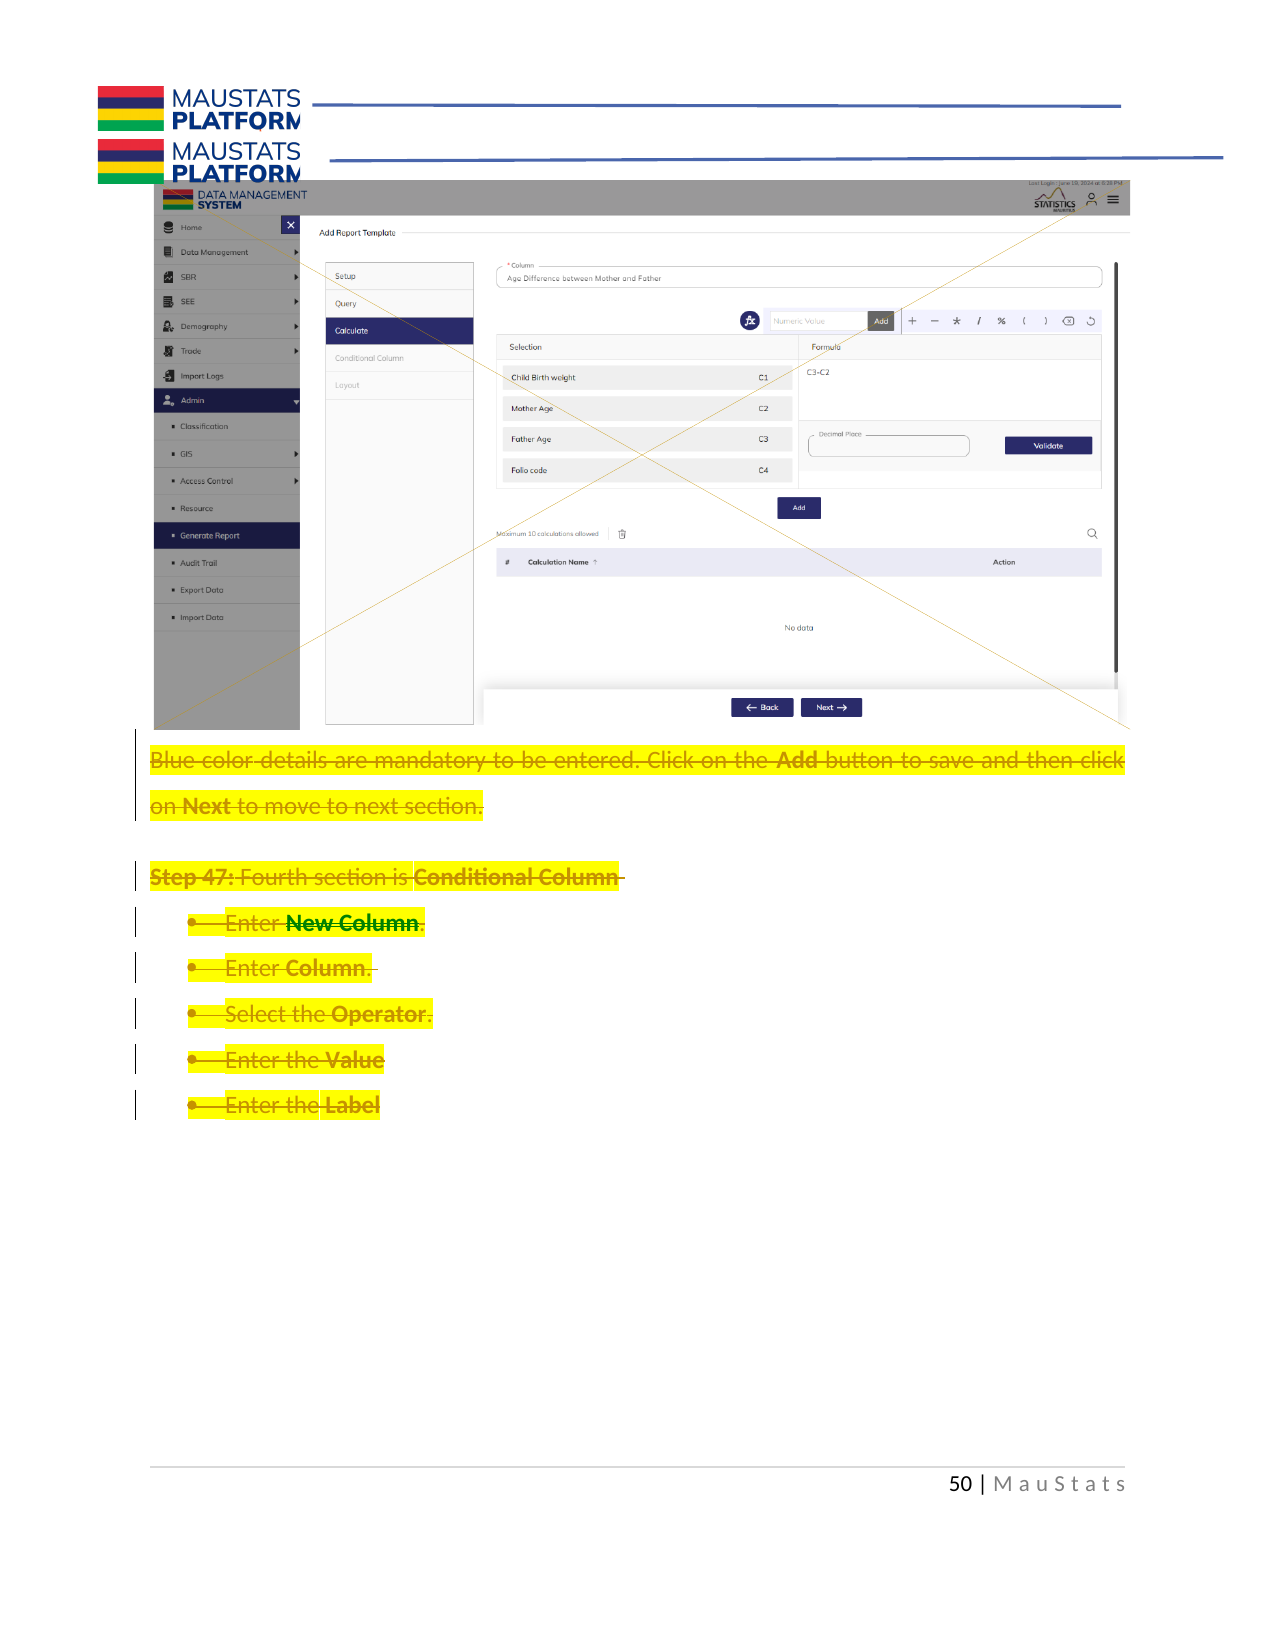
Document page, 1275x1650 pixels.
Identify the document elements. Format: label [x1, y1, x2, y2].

picture [644, 181, 1131, 729]
picture [96, 86, 300, 131]
picture [155, 456, 1129, 730]
picture [96, 139, 1129, 729]
